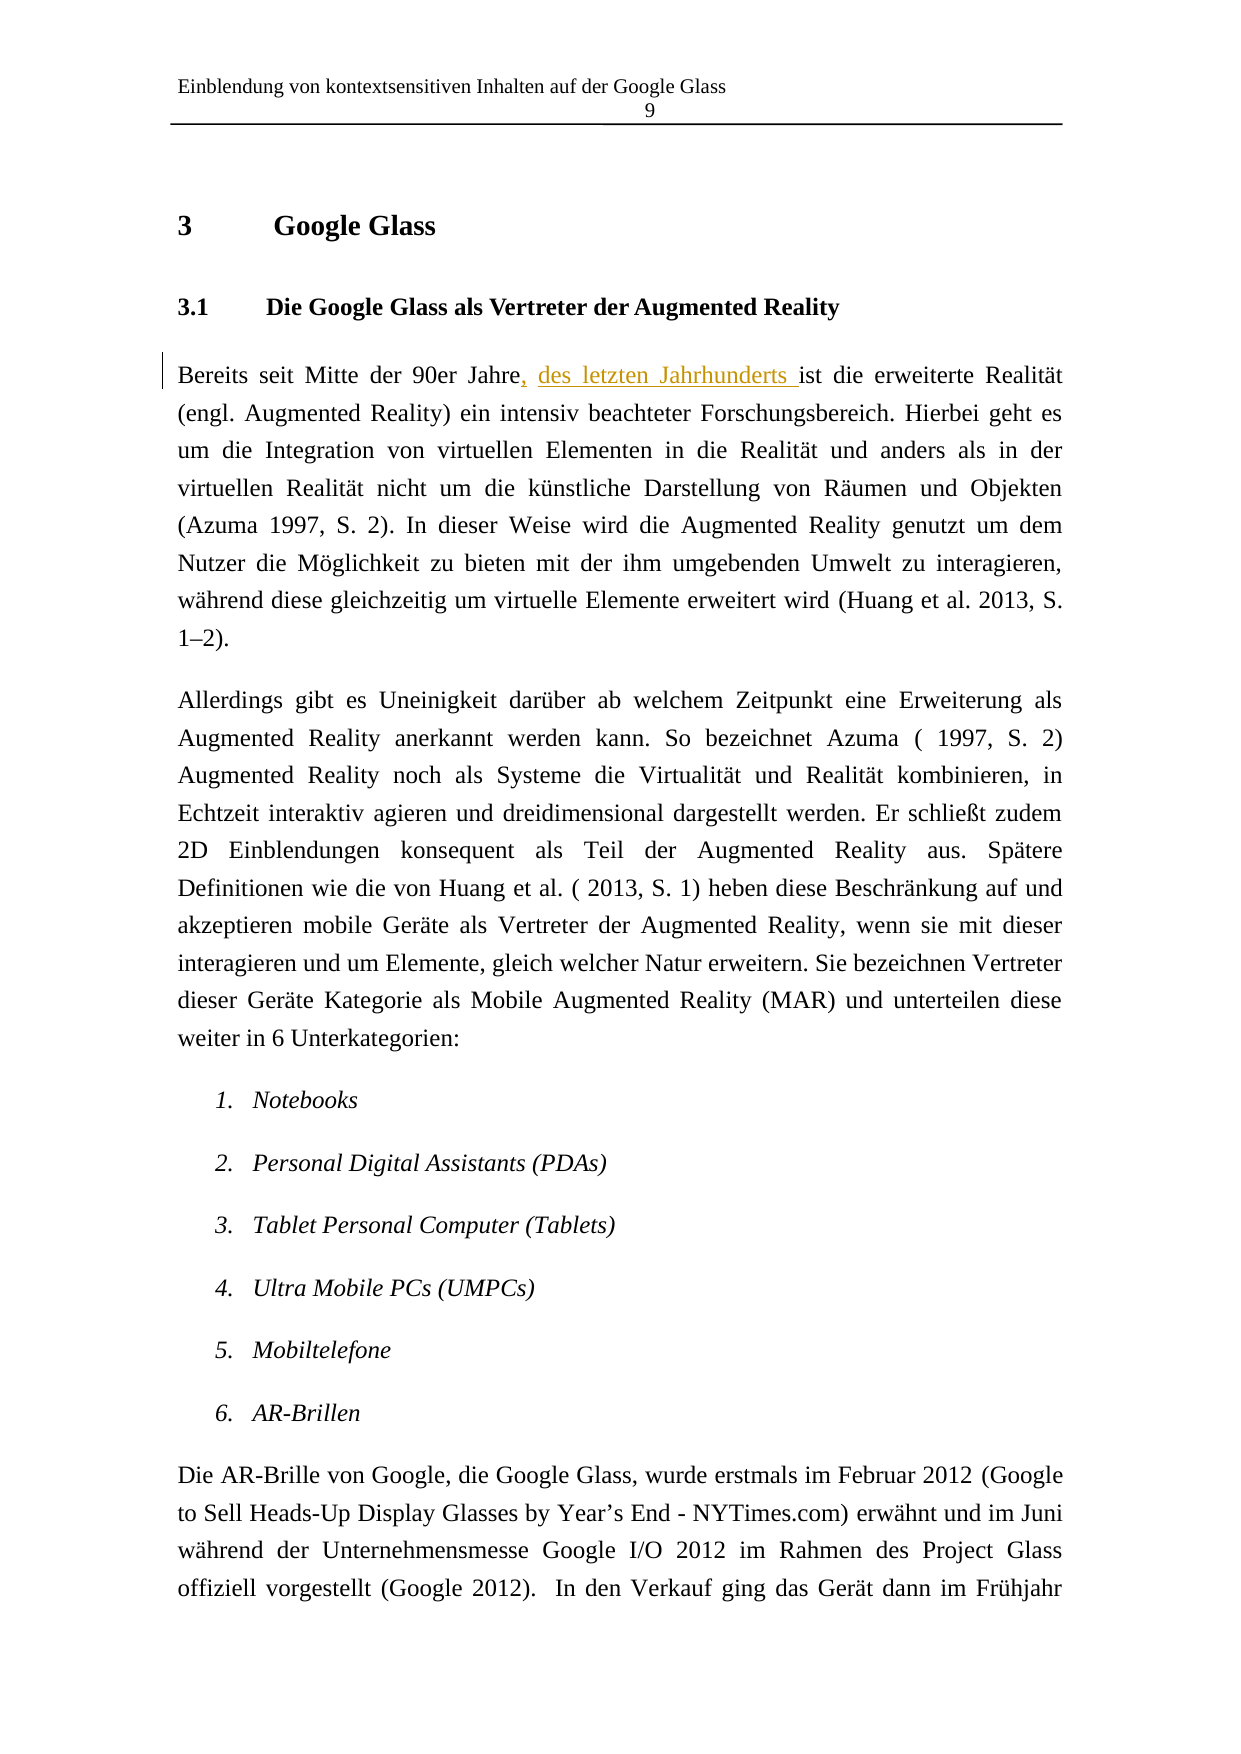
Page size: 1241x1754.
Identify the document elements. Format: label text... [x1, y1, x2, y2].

subtitle Die Google Glass als Vertreter der Augmented Reality [177, 292, 1063, 321]
text Allerdings gibt es Uneinigkeit darüber ab welchem Zeitpunkt eine Erweiterung als Augmented Reality anerkannt werden kann. So bezeichnet Azuma ( 1997, S. 2) Augmented Reality noch als Systeme die Virtualität und Realität kombinieren, in Echtzeit interaktiv agieren und dreidimensional dargestellt werden. Er schließt zudem 2D Einblendungen konsequent als Teil der Augmented Reality aus. Spätere Definitionen wie die von Huang et al. ( 2013, S. 1) heben diese Beschränkung auf und akzeptieren mobile Geräte als Vertreter der Augmented Reality, wenn sie mit dieser interagieren und um Elemente, gleich welcher Natur erweitern. Sie bezeichnen Vertreter dieser Geräte Kategorie als Mobile Augmented Reality (MAR) und unterteilen diese weiter in 6 Unterkategorien: [177, 677, 1063, 1052]
subtitle Google Glass [177, 208, 1063, 242]
list AR-Brillen [215, 1389, 1063, 1427]
list Ultra Mobile PCs (UMPCs) [215, 1264, 1063, 1302]
text Bereits seit Mitte der 90er Jahre ist die erweiterte Realität (engl. Augmented Reality) ein intensiv beachteter Forschungsbereich. Hierbei geht es um die Integration von virtuellen Elementen in die Realität und anders als in der virtuellen Realität nicht um die künstliche Darstellung von Räumen und Objekten (Azuma 1997, S. 2). In dieser Weise wird die Augmented Reality genutzt um dem Nutzer die Möglichkeit zu bieten mit der ihm umgebenden Umwelt zu interagieren, während diese gleichzeitig um virtuelle Elemente erweitert wird (Huang et al. 2013, S. 1–2). [177, 352, 1063, 652]
list Tablet Personal Computer (Tablets) [215, 1202, 1063, 1239]
list Mobiltelefone [215, 1327, 1063, 1364]
list Personal Digital Assistants (PDAs) [215, 1139, 1063, 1177]
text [177, 1452, 1063, 1602]
list Notebooks [215, 1077, 1063, 1114]
